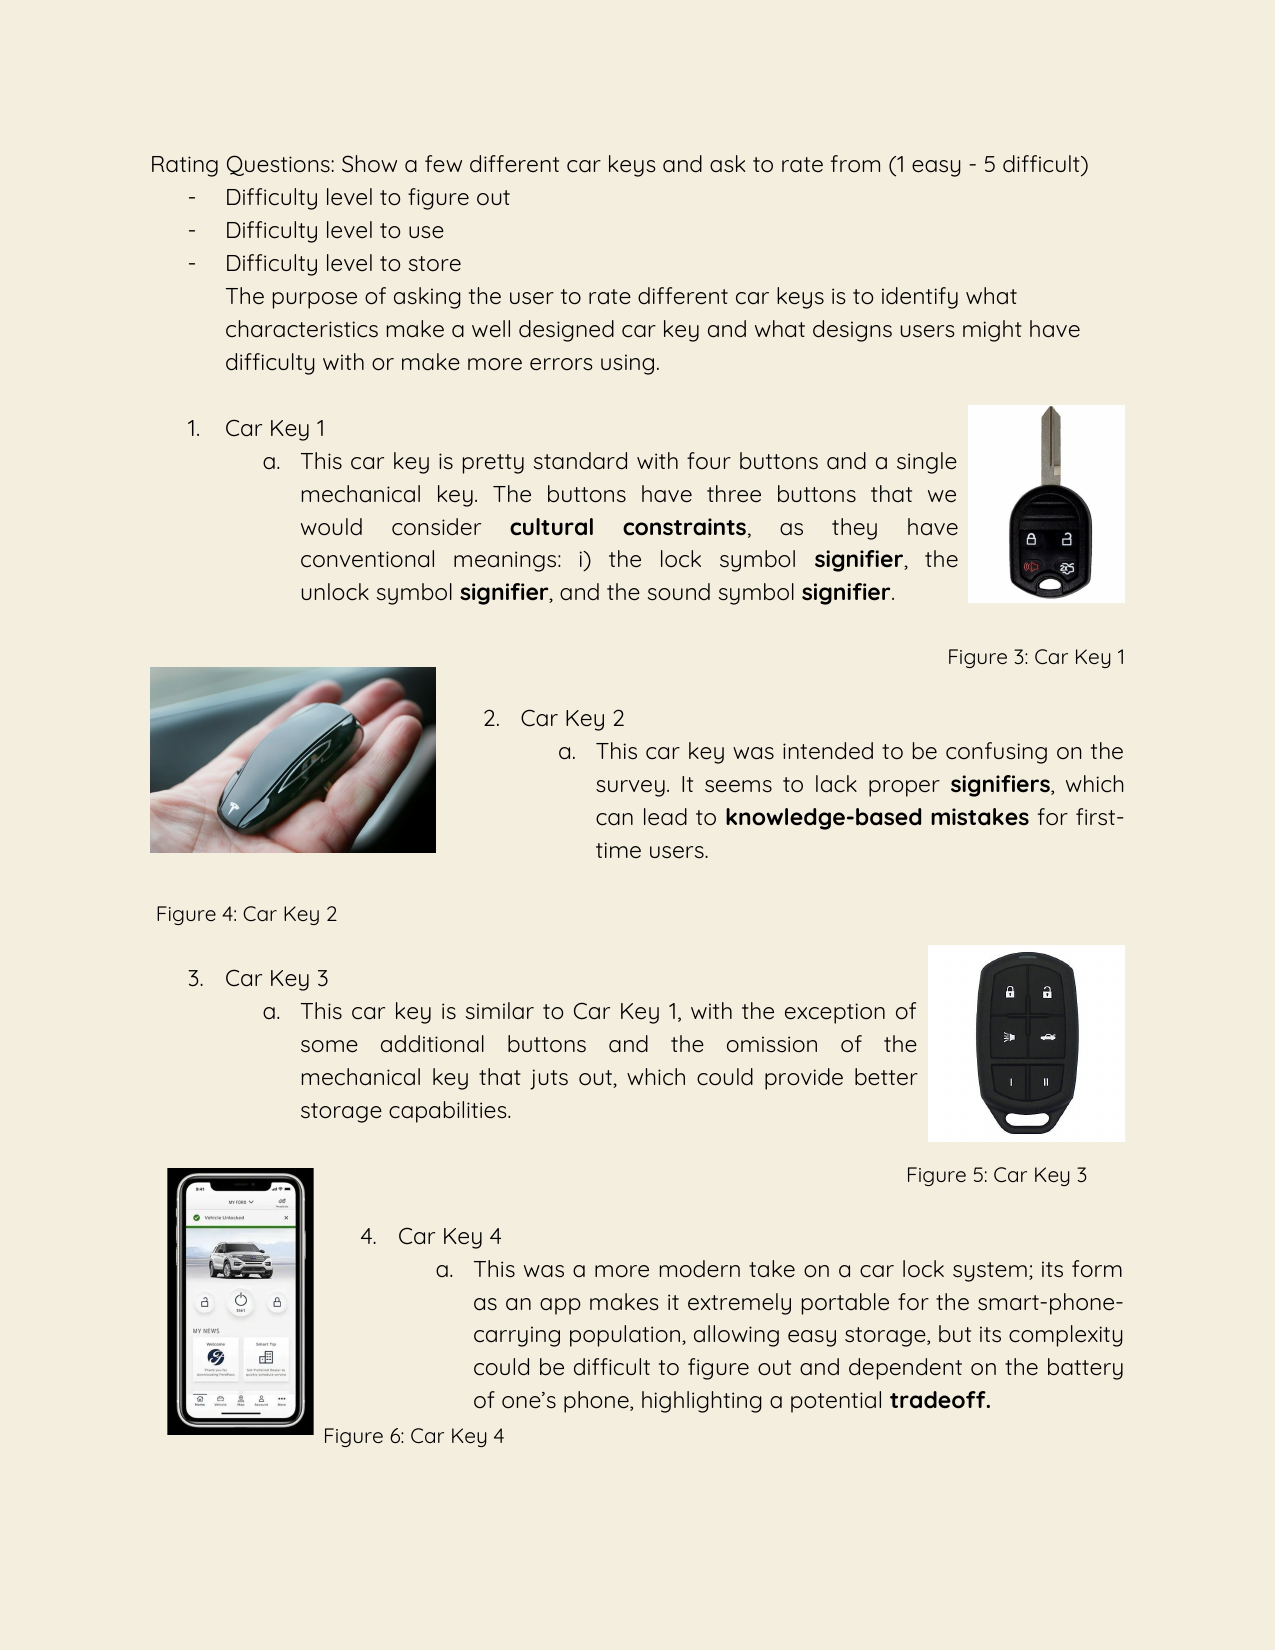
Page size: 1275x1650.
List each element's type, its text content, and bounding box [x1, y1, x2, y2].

list Difficulty level to store [187, 249, 1125, 277]
text Figure 5: Car Key 3 [600, 1161, 1125, 1187]
text The purpose of asking the user to rate different car keys is to identify what characteristics make a well designed car key and what designs users might have difficulty with or make more errors using. [225, 282, 1125, 376]
list Difficulty level to figure out [187, 183, 1125, 212]
text Rating Questions: Show a few different car keys and ask to rate from (1 easy - 5 difficult) [150, 150, 1125, 179]
text Figure 3: Car Key 1 [150, 644, 1125, 670]
picture [150, 667, 436, 853]
picture [167, 1168, 314, 1435]
list This car key is similar to Car Key 1, with the exception of some additional buttons and the omission of the mechanical key that juts out, which could provide better storage capabilities. [262, 997, 928, 1124]
picture [928, 945, 1125, 1142]
picture [968, 405, 1125, 603]
text Figure 4: Car Key 2 [150, 901, 1125, 927]
list Car Key 1 [187, 413, 968, 442]
list Difficulty level to use [187, 216, 1125, 244]
list Car Key 3 [187, 964, 928, 992]
list This was a more modern take on a car lock system; its form as an app makes it extremely portable for the smart-phone-carrying population, allowing easy storage, but its complexity could be difficult to figure out and dependent on the battery of one’s phone, highlighting a potential tradeoff. [314, 1254, 1125, 1414]
text Figure 6: Car Key 4 [150, 1423, 1125, 1449]
list Car Key 2 [436, 703, 1125, 732]
list Car Key 4 [314, 1221, 1125, 1250]
list This car key was intended to be confusing on the survey. It seems to lack proper signifiers, which can lead to knowledge-based mistakes for first-time users. [262, 736, 1125, 864]
list This car key is pretty standard with four buttons and a single mechanical key. The buttons have three buttons that we would consider cultural constraints, as they have conventional meanings: i) the lock symbol signifier, the unlock symbol signifier, and the sound symbol signifier. [262, 446, 1125, 607]
